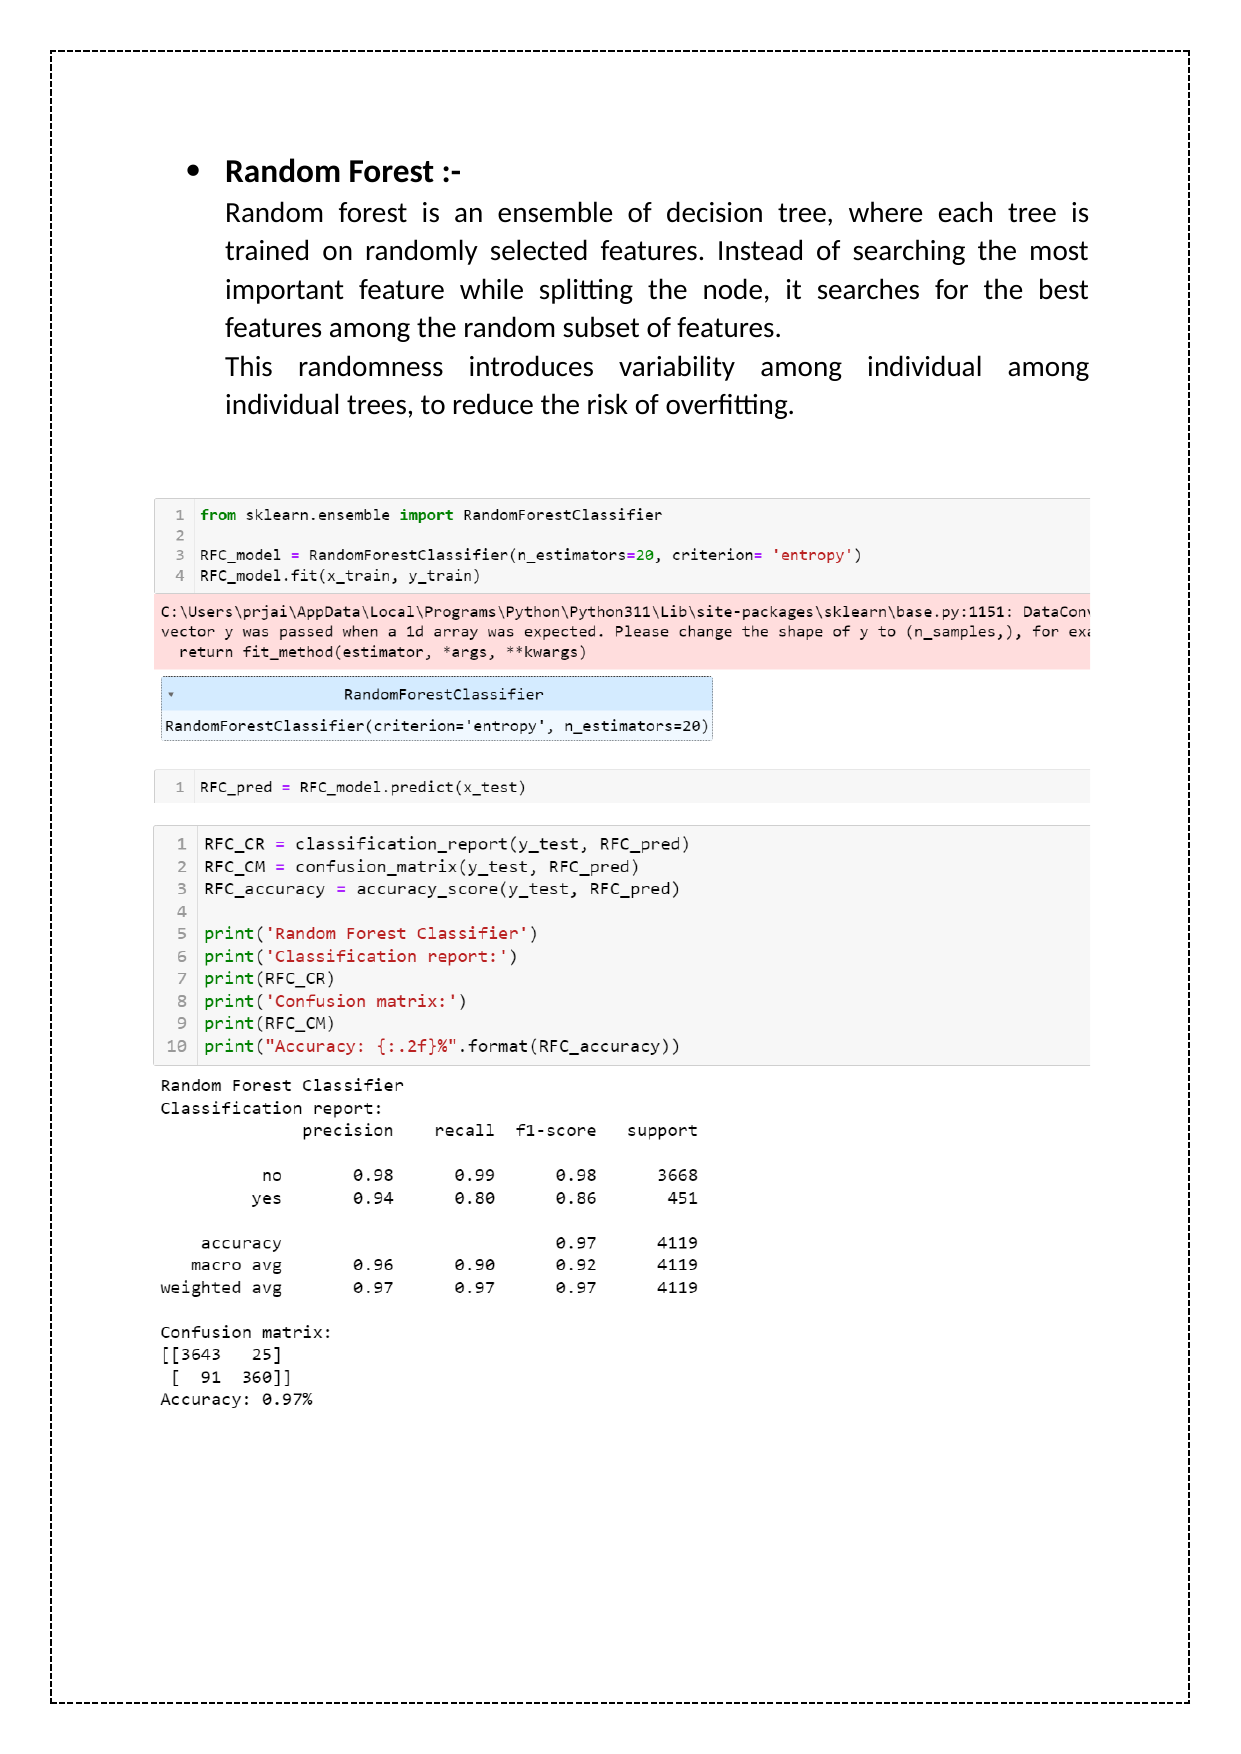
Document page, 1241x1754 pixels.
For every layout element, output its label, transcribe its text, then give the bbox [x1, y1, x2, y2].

picture [150, 821, 1091, 1422]
list This randomness introduces variability among individual among individual trees, to reduce the risk of overfitting. [225, 348, 1090, 422]
picture [150, 496, 1091, 803]
list Random Forest :- [187, 150, 1090, 191]
list Random forest is an ensemble of decision tree, where each tree is trained on randomly selected features. Instead of searching the most important feature while splitting the node, it searches for the best features among the random subset of features. [225, 194, 1090, 345]
